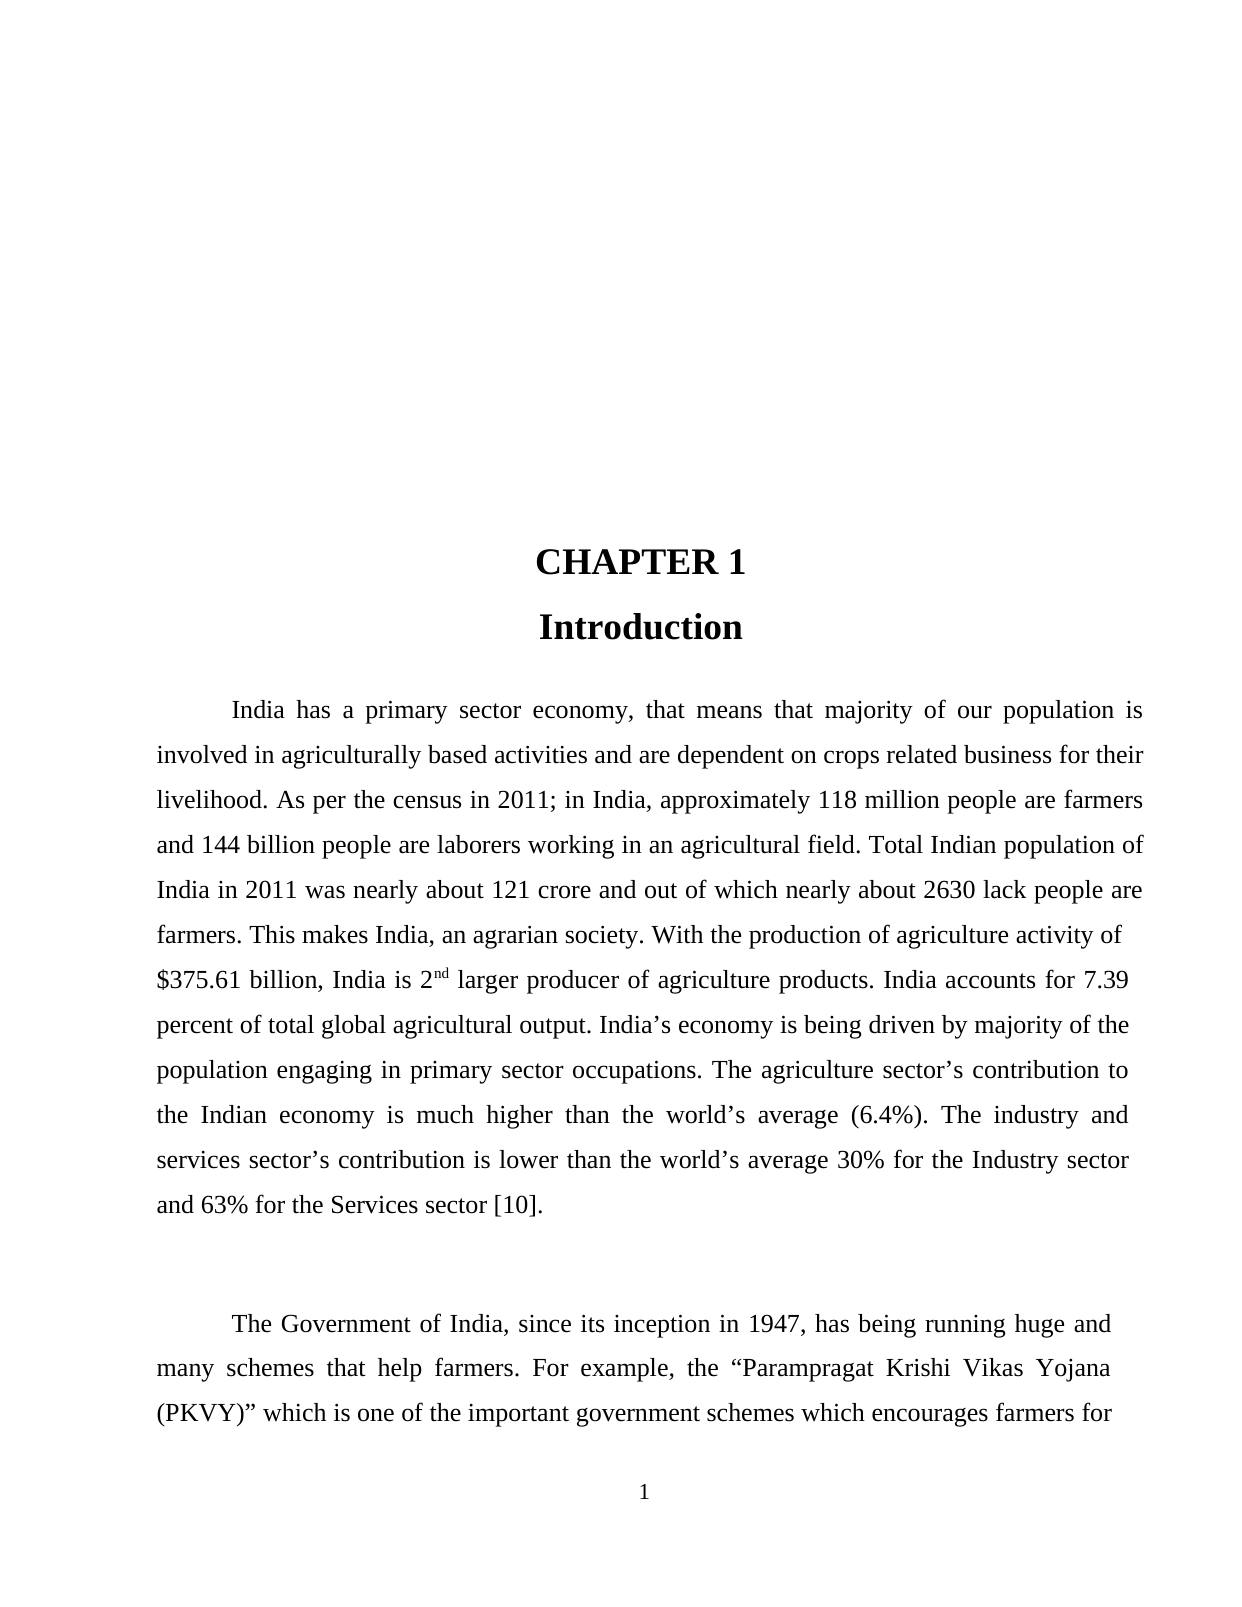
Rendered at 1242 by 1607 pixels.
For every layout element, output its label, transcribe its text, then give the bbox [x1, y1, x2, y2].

text $375.61 billion, India is 2nd larger producer of agriculture products. India accounts for 7.39 percent of total global agricultural output. India’s economy is being driven by majority of the population engaging in primary sector occupations. The agriculture sector’s contribution to the Indian economy is much higher than the world’s average (6.4%). The industry and services sector’s contribution is lower than the world’s average 30% for the Industry sector and 63% for the Services sector [10]. [156, 964, 1131, 1219]
text CHAPTER 1 [139, 540, 1143, 583]
text The Government of India, since its inception in 1947, has being running huge and many schemes that help farmers. For example, the “Parampragat Krishi Vikas Yojana (PKVY)” which is one of the important government schemes which encourages farmers for [156, 1308, 1113, 1427]
text Introduction [139, 604, 1143, 647]
text India has a primary sector economy, that means that majority of our population is involved in agriculturally based activities and are dependent on crops related business for their livelihood. As per the census in 2011; in India, approximately 118 million people are farmers and 144 billion people are laborers working in an agricultural field. Total Indian population of India in 2011 was nearly about 121 crore and out of which nearly about 2630 lack people are farmers. This makes India, an agrarian society. With the production of agriculture activity of [156, 694, 1145, 949]
